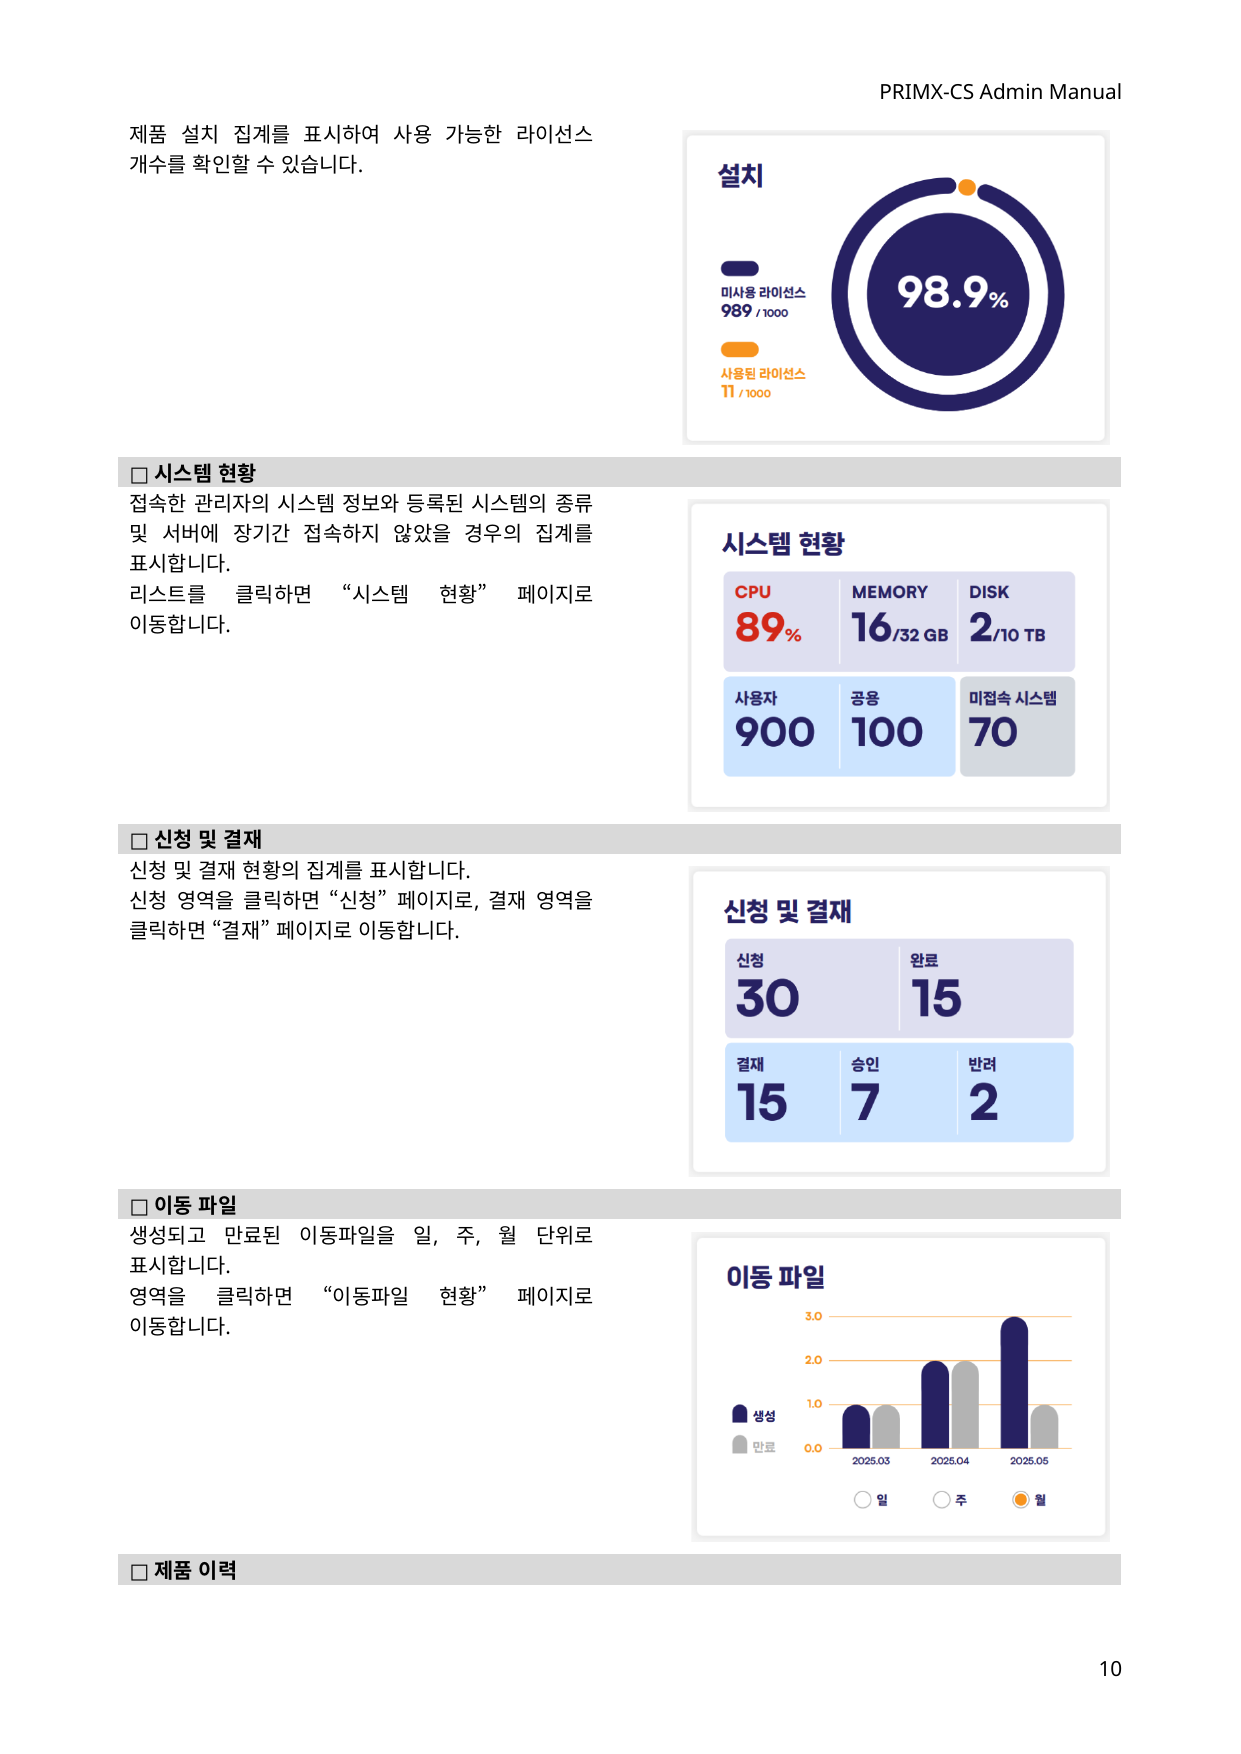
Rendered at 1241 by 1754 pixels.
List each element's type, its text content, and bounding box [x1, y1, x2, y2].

table_cell 신청 및 결재 현황의 집계를 표시합니다. 신청 영역을 클릭하면 “신청” 페이지로, 결재 영역을 클릭하면 “결재” 페이지로 이동합니다. [118, 854, 605, 1189]
table_cell □ 시스템 현황 [118, 457, 1121, 487]
table_cell [605, 854, 1121, 1189]
table_cell □ 제품 이력 [118, 1554, 1121, 1585]
table_cell [605, 118, 1121, 457]
table_cell [605, 1220, 1121, 1554]
table_cell 제품 설치 집계를 표시하여 사용 가능한 라이선스 개수를 확인할 수 있습니다. [118, 118, 605, 457]
table_cell 생성되고 만료된 이동파일을 일, 주, 월 단위로 표시합니다. 영역을 클릭하면 “이동파일 현황” 페이지로 이동합니다. [118, 1220, 605, 1554]
table_cell 접속한 관리자의 시스템 정보와 등록된 시스템의 종류 및 서버에 장기간 접속하지 않았을 경우의 집계를 표시합니다. 리스트를 클릭하면 “시스템 현황” 페이지로 이동합니다. [118, 487, 605, 824]
picture [687, 499, 1110, 812]
table_cell □ 신청 및 결재 [118, 824, 1121, 854]
table_cell [605, 487, 1121, 824]
table_cell □ 이동 파일 [118, 1189, 1121, 1219]
picture [688, 866, 1110, 1177]
picture [691, 1232, 1110, 1542]
picture [682, 130, 1110, 445]
